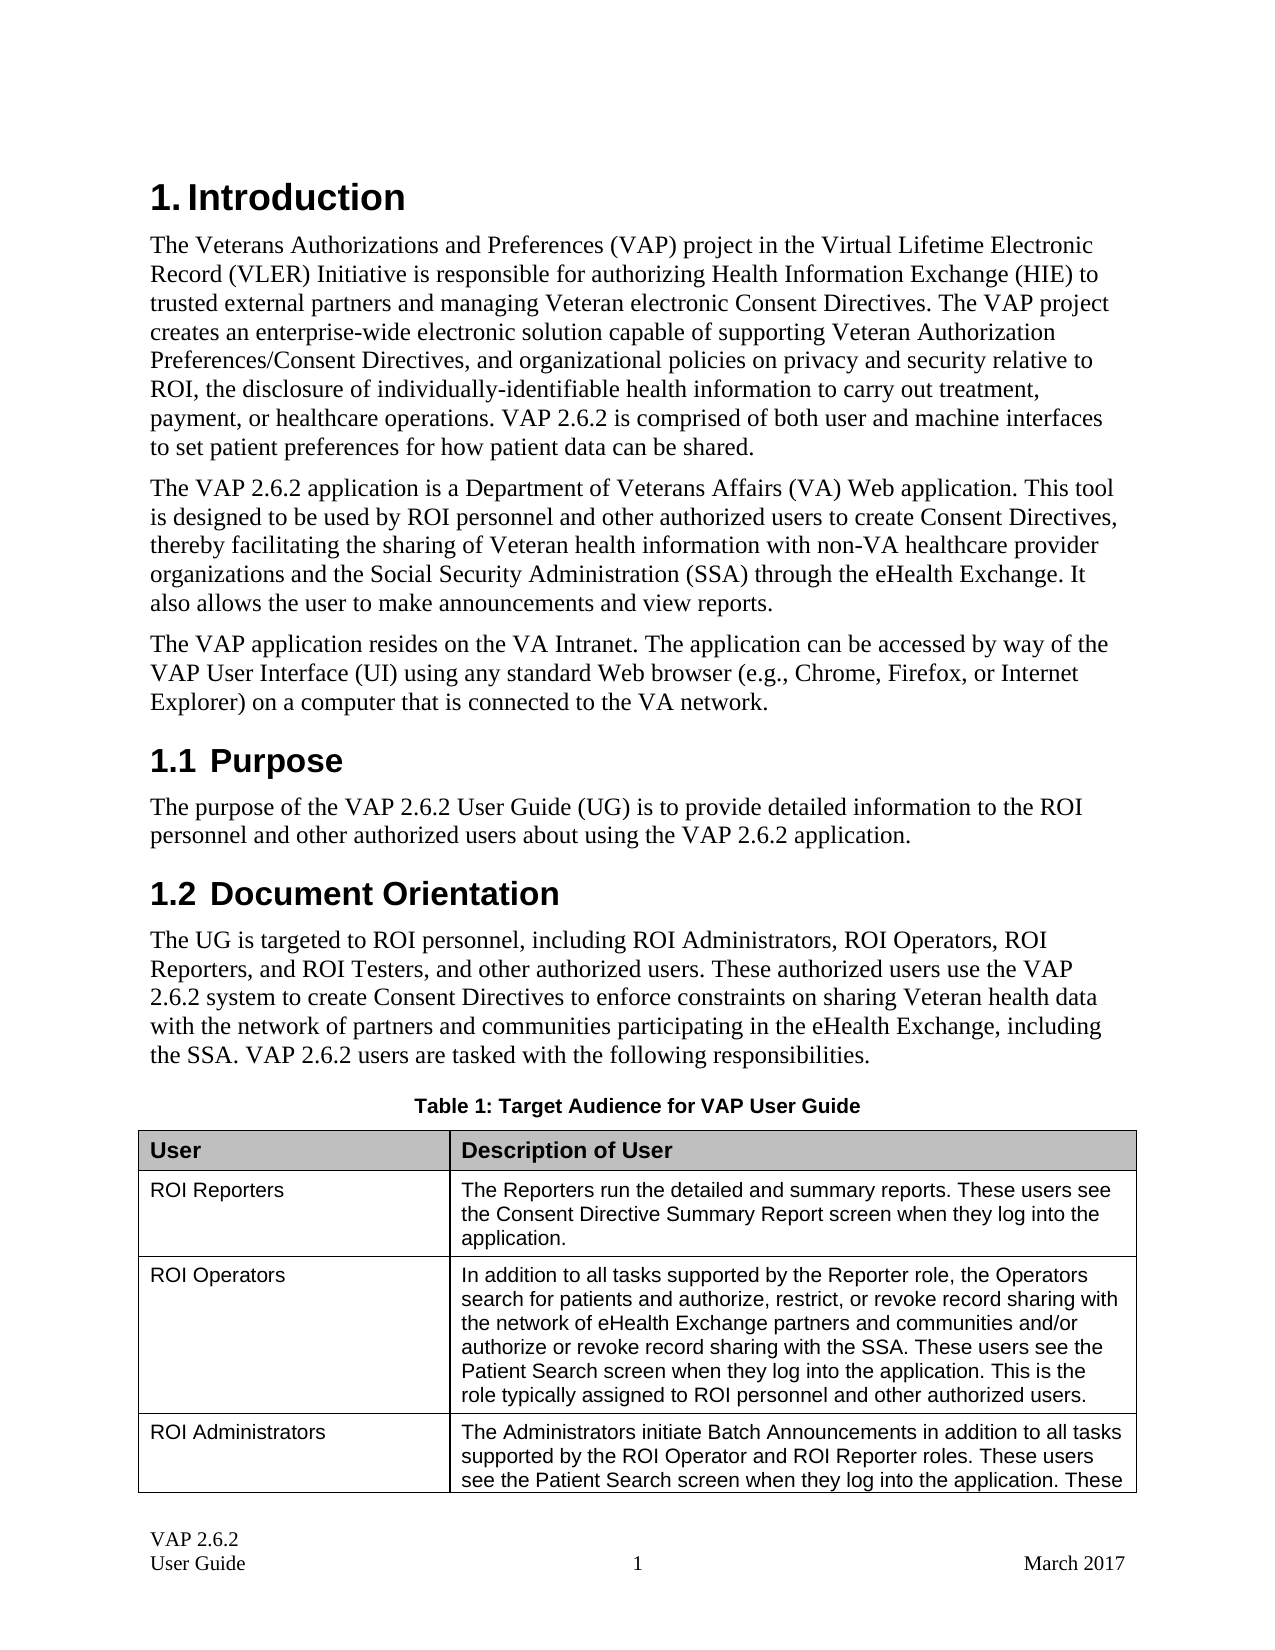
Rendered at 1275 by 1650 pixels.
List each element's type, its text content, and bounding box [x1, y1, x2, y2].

text The Veterans Authorizations and Preferences (VAP) project in the Virtual Lifetime Electronic Record (VLER) Initiative is responsible for authorizing Health Information Exchange (HIE) to trusted external partners and managing Veteran electronic Consent Directives. The VAP project creates an enterprise-wide electronic solution capable of supporting Veteran Authorization Preferences/Consent Directives, and organizational policies on privacy and security relative to ROI, the disclosure of individually-identifiable health information to carry out treatment, payment, or healthcare operations. VAP 2.6.2 is comprised of both user and machine interfaces to set patient preferences for how patient data can be shared. [150, 231, 1125, 461]
text The VAP 2.6.2 application is a Department of Veterans Affairs (VA) Web application. This tool is designed to be used by ROI personnel and other authorized users to create Consent Directives, thereby facilitating the sharing of Veteran health information with non-VA healthcare provider organizations and the Social Security Administration (SSA) through the eHealth Exchange. It also allows the user to make announcements and view reports. [150, 473, 1125, 617]
table_header User [139, 1131, 449, 1170]
text The VAP application resides on the VA Intranet. The application can be accessed by way of the VAP User Interface (UI) using any standard Web browser (e.g., Chrome, Firefox, or Internet Explorer) on a computer that is connected to the VA network. [150, 629, 1125, 716]
table_cell The Reporters run the detailed and summary reports. These users see the Consent Directive Summary Report screen when they log into the application. [451, 1171, 1136, 1256]
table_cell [451, 1414, 1136, 1492]
table_cell ROI Reporters [139, 1171, 449, 1256]
table_cell ROI Operators [139, 1257, 449, 1413]
table_cell In addition to all tasks supported by the Reporter role, the Operators search for patients and authorize, restrict, or revoke record sharing with the network of eHealth Exchange partners and communities and/or authorize or revoke record sharing with the SSA. These users see the Patient Search screen when they log into the application. This is the role typically assigned to ROI personnel and other authorized users. [451, 1257, 1136, 1413]
subtitle Document Orientation [150, 874, 1125, 912]
table_cell ROI Administrators [139, 1414, 449, 1492]
text The purpose of the VAP 2.6.2 User Guide (UG) is to provide detailed information to the ROI personnel and other authorized users about using the VAP 2.6.2 application. [150, 792, 1125, 849]
subtitle Purpose [150, 741, 1125, 779]
table_header Description of User [451, 1131, 1136, 1170]
text Table 1: Target Audience for VAP User Guide [150, 1094, 1125, 1118]
subtitle Introduction [150, 175, 1125, 218]
text The UG is targeted to ROI personnel, including ROI Administrators, ROI Operators, ROI Reporters, and ROI Testers, and other authorized users. These authorized users use the VAP 2.6.2 system to create Consent Directives to enforce constraints on sharing Veteran health data with the network of partners and communities participating in the eHealth Exchange, including the SSA. VAP 2.6.2 users are tasked with the following responsibilities. [150, 925, 1125, 1069]
